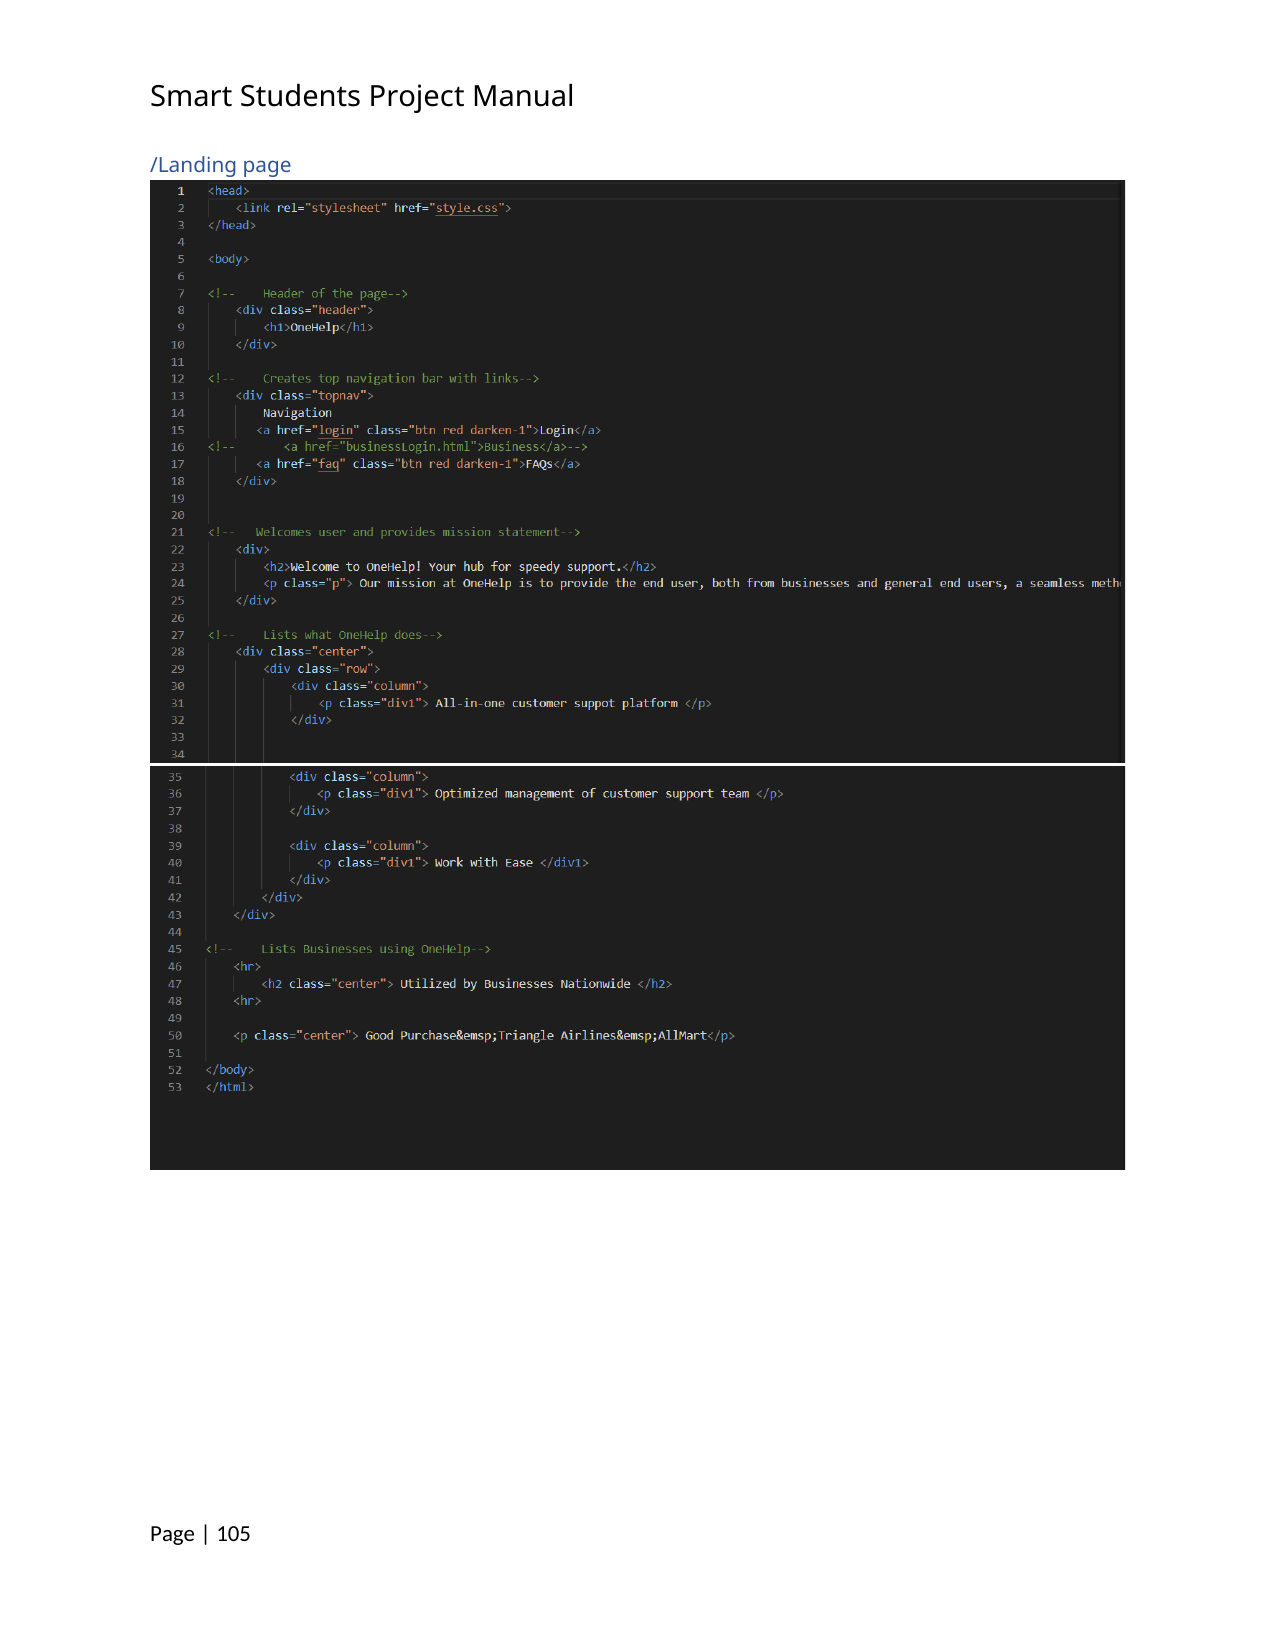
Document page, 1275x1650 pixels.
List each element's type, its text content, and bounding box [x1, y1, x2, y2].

picture [150, 766, 1125, 1170]
picture [150, 180, 1125, 763]
subtitle /Landing page [150, 150, 1125, 178]
